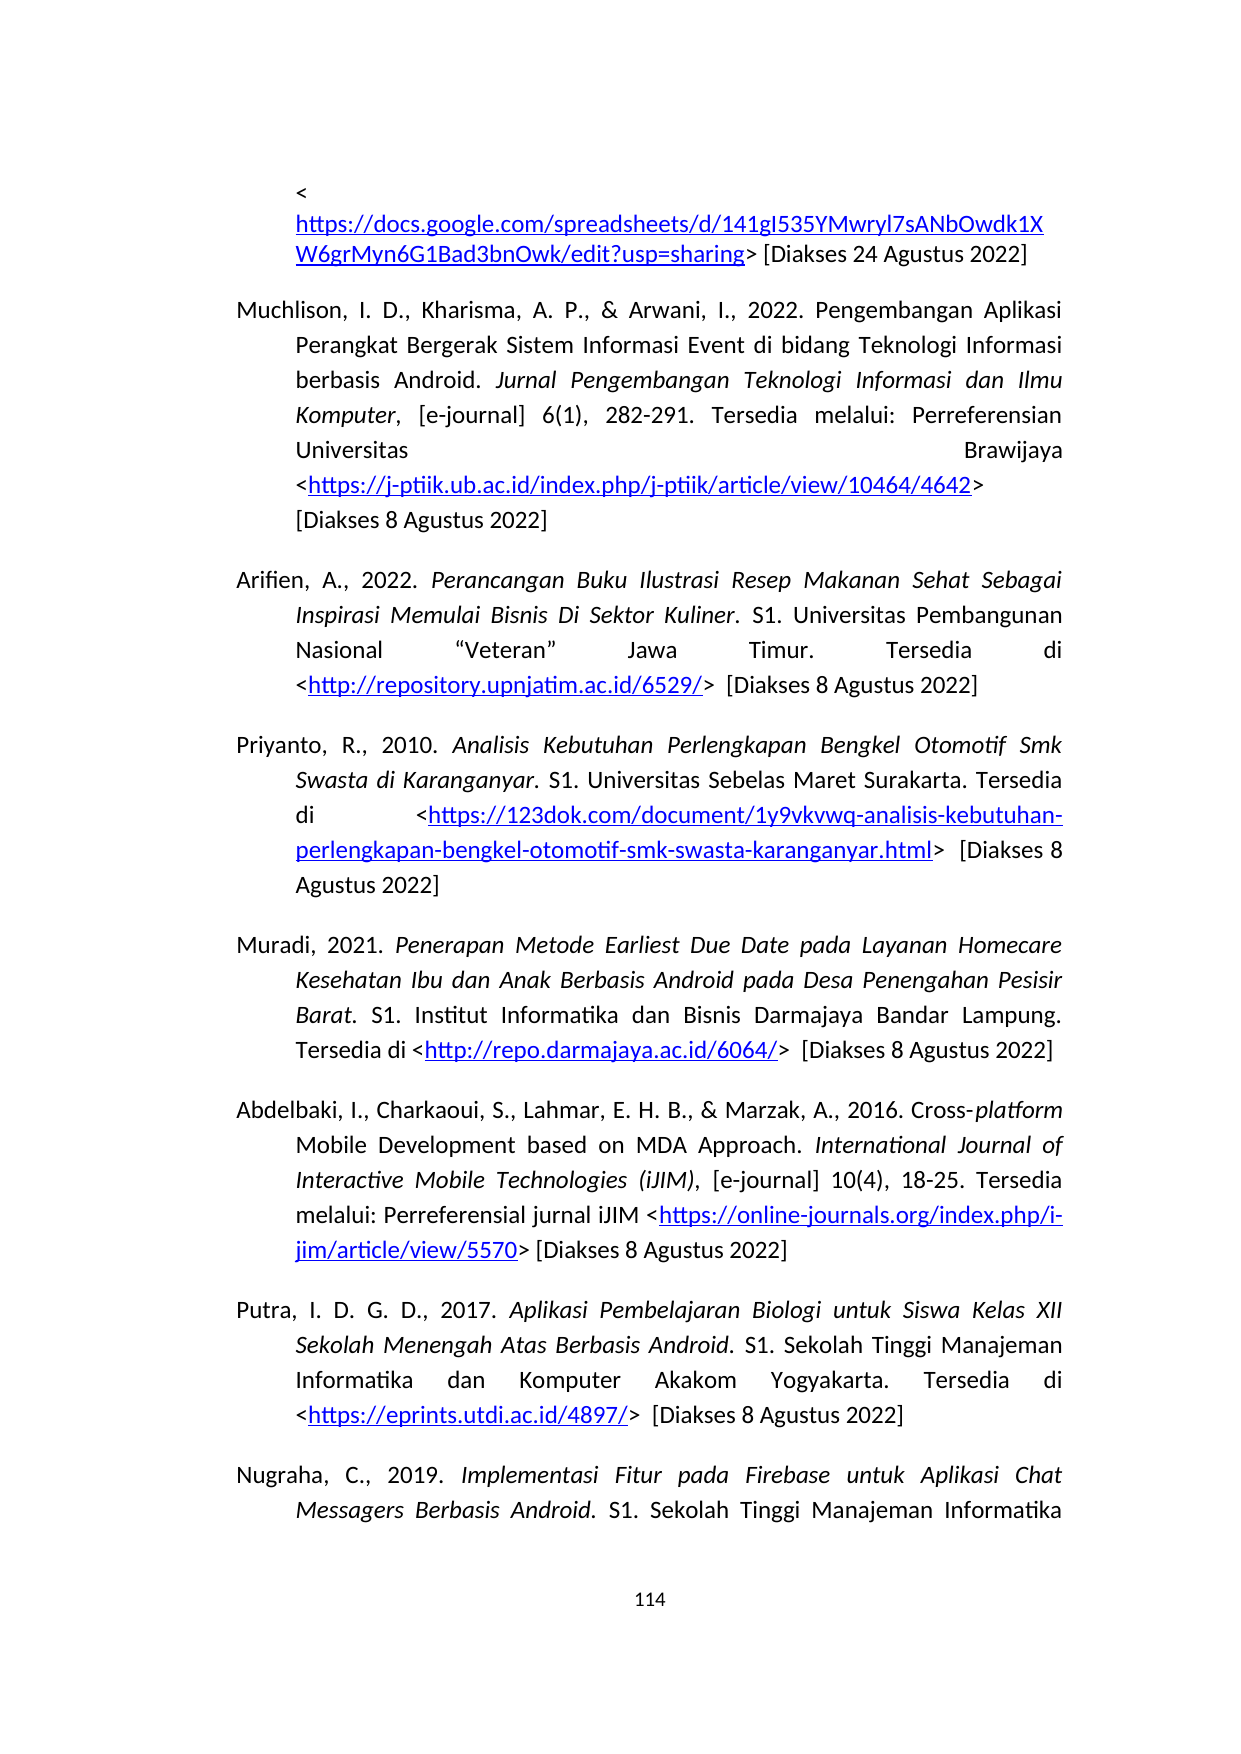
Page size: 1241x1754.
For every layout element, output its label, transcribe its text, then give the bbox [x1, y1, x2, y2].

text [236, 1459, 1063, 1524]
text Arifien, A., 2022. Perancangan Buku Ilustrasi Resep Makanan Sehat Sebagai Inspirasi Memulai Bisnis Di Sektor Kuliner. S1. Universitas Pembangunan Nasional “Veteran” Jawa Timur. Tersedia di <http://repository.upnjatim.ac.id/6529/> [Diakses 8 Agustus 2022] [236, 564, 1063, 699]
text Muchlison, I. D., Kharisma, A. P., & Arwani, I., 2022. Pengembangan Aplikasi Perangkat Bergerak Sistem Informasi Event di bidang Teknologi Informasi berbasis Android. Jurnal Pengembangan Teknologi Informasi dan Ilmu Komputer, [e-journal] 6(1), 282-291. Tersedia melalui: Perreferensian Universitas Brawijaya <https://j-ptiik.ub.ac.id/index.php/j-ptiik/article/view/10464/4642> [Diakses 8 Agustus 2022] [236, 294, 1063, 534]
text Muradi, 2021. Penerapan Metode Earliest Due Date pada Layanan Homecare Kesehatan Ibu dan Anak Berbasis Android pada Desa Penengahan Pesisir Barat. S1. Institut Informatika dan Bisnis Darmajaya Bandar Lampung. Tersedia di <http://repo.darmajaya.ac.id/6064/> [Diakses 8 Agustus 2022] [236, 929, 1063, 1064]
text Putra, I. D. G. D., 2017. Aplikasi Pembelajaran Biologi untuk Siswa Kelas XII Sekolah Menengah Atas Berbasis Android. S1. Sekolah Tinggi Manajeman Informatika dan Komputer Akakom Yogyakarta. Tersedia di <https://eprints.utdi.ac.id/4897/> [Diakses 8 Agustus 2022] [236, 1294, 1063, 1429]
text Abdelbaki, I., Charkaoui, S., Lahmar, E. H. B., & Marzak, A., 2016. Cross-platform Mobile Development based on MDA Approach. International Journal of Interactive Mobile Technologies (iJIM), [e-journal] 10(4), 18-25. Tersedia melalui: Perreferensial jurnal iJIM <https://online-journals.org/index.php/i-jim/article/view/5570> [Diakses 8 Agustus 2022] [236, 1094, 1063, 1264]
text Priyanto, R., 2010. Analisis Kebutuhan Perlengkapan Bengkel Otomotif Smk Swasta di Karanganyar. S1. Universitas Sebelas Maret Surakarta. Tersedia di <https://123dok.com/document/1y9vkvwq-analisis-kebutuhan-perlengkapan-bengkel-otomotif-smk-swasta-karanganyar.html> [Diakses 8 Agustus 2022] [236, 729, 1063, 899]
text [236, 177, 1063, 269]
